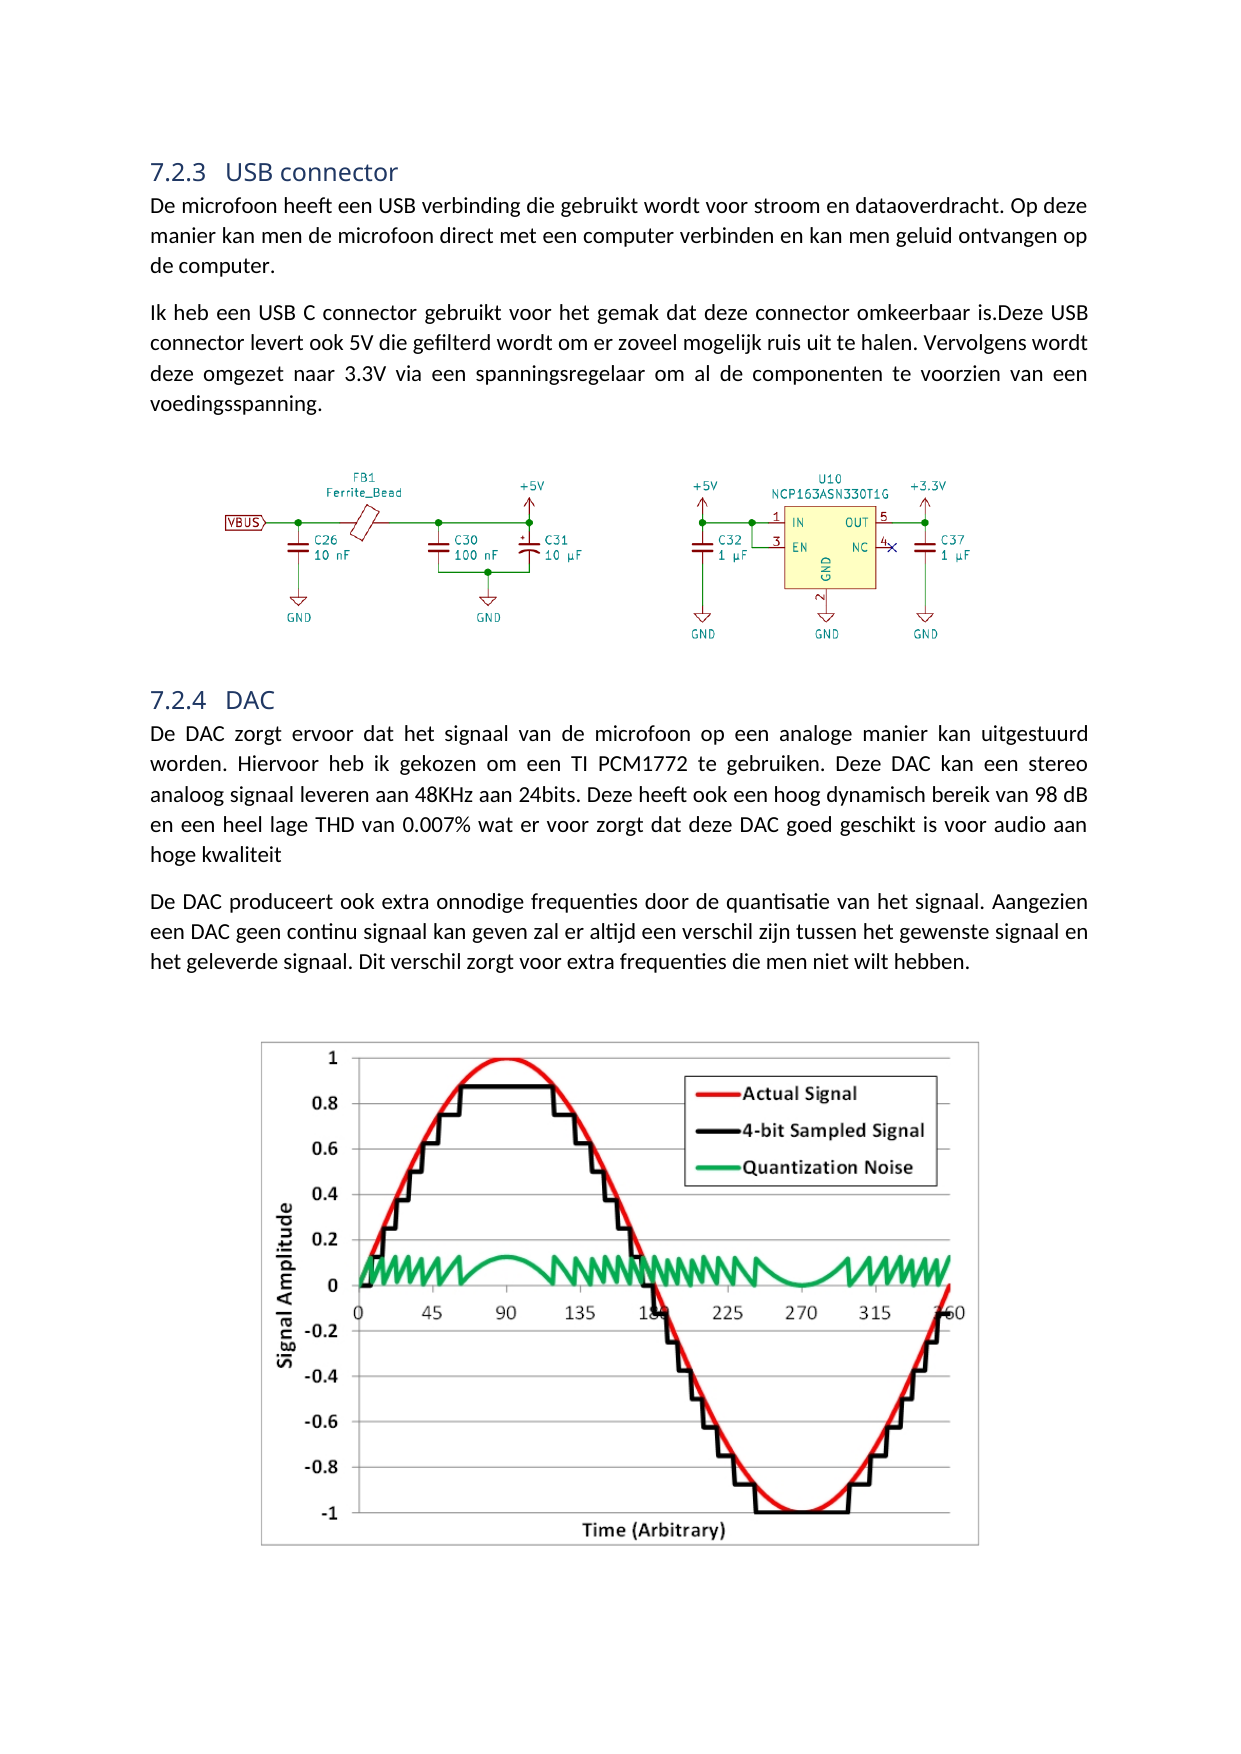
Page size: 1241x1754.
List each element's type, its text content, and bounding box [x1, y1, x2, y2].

text De DAC produceert ook extra onnodige frequenties door de quantisatie van het signaal. Aangezien een DAC geen continu signaal kan geven zal er altijd een verschil zijn tussen het gewenste signaal en het geleverde signaal. Dit verschil zorgt voor extra frequenties die men niet wilt hebben. [150, 887, 1090, 976]
picture [260, 1041, 980, 1546]
text De microfoon heeft een USB verbinding die gebruikt wordt voor stroom en dataoverdracht. Op deze manier kan men de microfoon direct met een computer verbinden en kan men geluid ontvangen op de computer. [150, 191, 1090, 279]
text De DAC zorgt ervoor dat het signaal van de microfoon op een analoge manier kan uitgestuurd worden. Hiervoor heb ik gekozen om een TI PCM1772 te gebruiken. Deze DAC kan een stereo analoog signaal leveren aan 48KHz aan 24bits. Deze heeft ook een hoog dynamisch bereik van 98 dB en een heel lage THD van 0.007% wat er voor zorgt dat deze DAC goed geschikt is voor audio aan hoge kwaliteit [150, 719, 1090, 868]
subtitle DAC [150, 683, 1090, 717]
subtitle USB connector [150, 154, 1090, 188]
text Ik heb een USB C connector gebruikt voor het gemak dat deze connector omkeerbaar is.Deze USB connector levert ook 5V die gefilterd wordt om er zoveel mogelijk ruis uit te halen. Vervolgens wordt deze omgezet naar 3.3V via een spanningsregelaar om al de componenten te voorzien van een voedingsspanning. [150, 298, 1090, 417]
picture [150, 435, 1091, 664]
